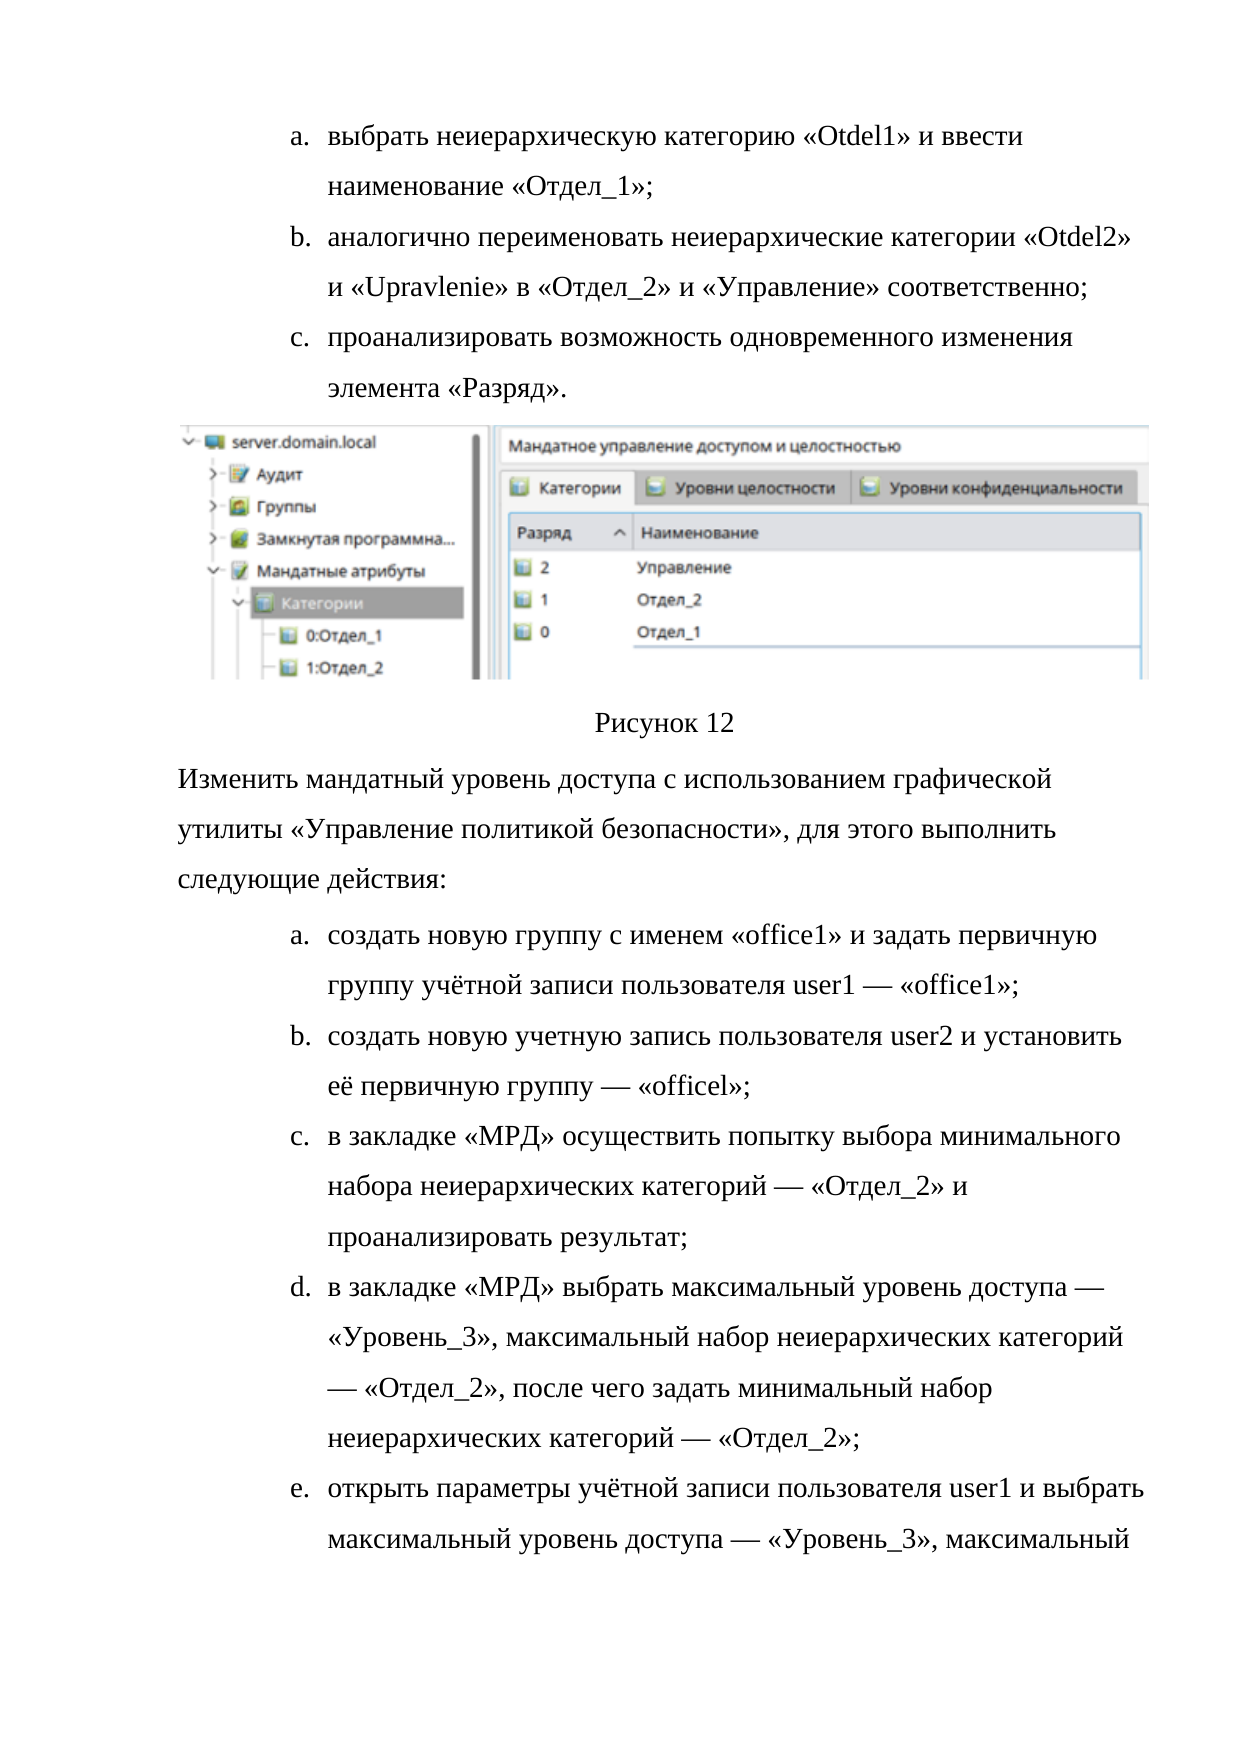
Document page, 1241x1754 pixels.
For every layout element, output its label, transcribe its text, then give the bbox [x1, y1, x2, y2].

list в закладке «МРД» осуществить попытку выбора минимального набора неиерархических категорий — «Отдел_2» и проанализировать результат; [290, 1139, 1152, 1273]
list проанализировать возможность одновременного изменения элемента «Разряд». [290, 329, 1152, 413]
text Изменить мандатный уровень доступа с использованием графической утилиты «Управление политикой безопасности», для этого выполнить следующие действия: [177, 771, 1152, 905]
picture [180, 435, 1149, 697]
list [290, 1501, 1152, 1585]
list выбрать неиерархическую категорию «Otdel1» и ввести наименование «Отдел_1»; [290, 118, 1152, 202]
list в закладке «МРД» выбрать максимальный уровень доступа — «Уровень_3», максимальный набор неиерархических категорий — «Отдел_2», после чего задать минимальный набор неиерархических категорий — «Отдел_2»; [290, 1295, 1152, 1479]
list создать новую учетную запись пользователя user2 и установить её первичную группу — «officel»; [290, 1033, 1152, 1117]
text Рисунок 12 [177, 716, 1152, 749]
list создать новую группу с именем «office1» и задать первичную группу учётной записи пользователя user1 — «office1»; [290, 927, 1152, 1011]
list аналогично переименовать неиерархические категории «Otdel2» и «Upravlenie» в «Отдел_2» и «Управление» соответственно; [290, 224, 1152, 308]
